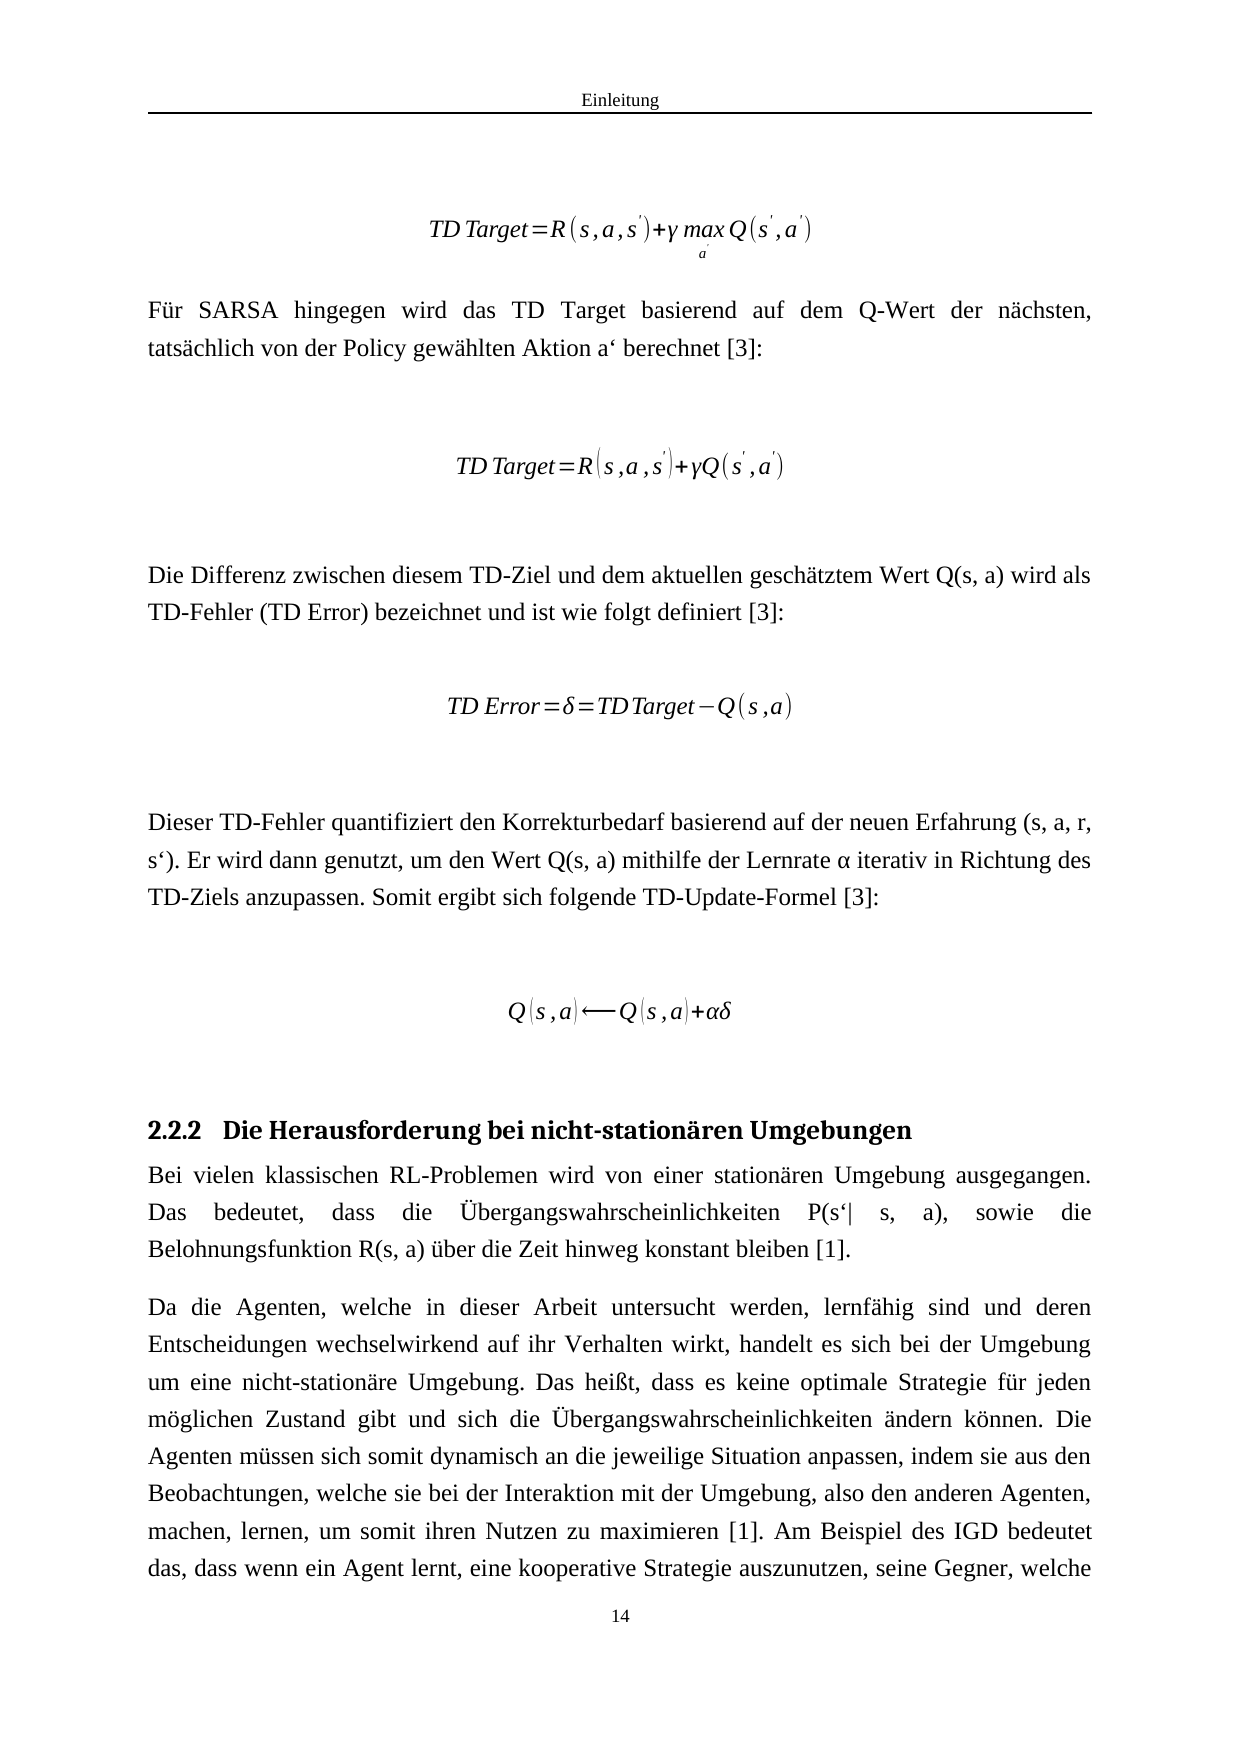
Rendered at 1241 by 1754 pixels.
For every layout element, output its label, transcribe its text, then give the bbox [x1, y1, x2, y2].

text Für SARSA hingegen wird das TD Target basierend auf dem Q-Wert der nächsten, tatsächlich von der Policy gewählten Aktion a‘ berechnet : [148, 294, 1092, 363]
text Die Differenz zwischen diesem TD-Ziel und dem aktuellen geschätztem Wert Q(s, a) wird als TD-Fehler (TD Error) bezeichnet und ist wie folgt definiert : [148, 521, 1092, 628]
text Dieser TD-Fehler quantifiziert den Korrekturbedarf basierend auf der neuen Erfahrung (s, a, r, s‘). Er wird dann genutzt, um den Wert Q(s, a) mithilfe der Lernrate α iterativ in Richtung des TD-Ziels anzupassen. Somit ergibt sich folgende TD-Update-Formel : [148, 806, 1092, 913]
subtitle Die Herausforderung bei nicht-stationären Umgebungen [148, 1115, 1092, 1147]
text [148, 1290, 1092, 1584]
text Bei vielen klassischen RL-Problemen wird von einer stationären Umgebung ausgegangen. Das bedeutet, dass die Übergangswahrscheinlichkeiten P(s‘| s, a), sowie die Belohnungsfunktion R(s, a) über die Zeit hinweg konstant bleiben . [148, 1158, 1092, 1265]
